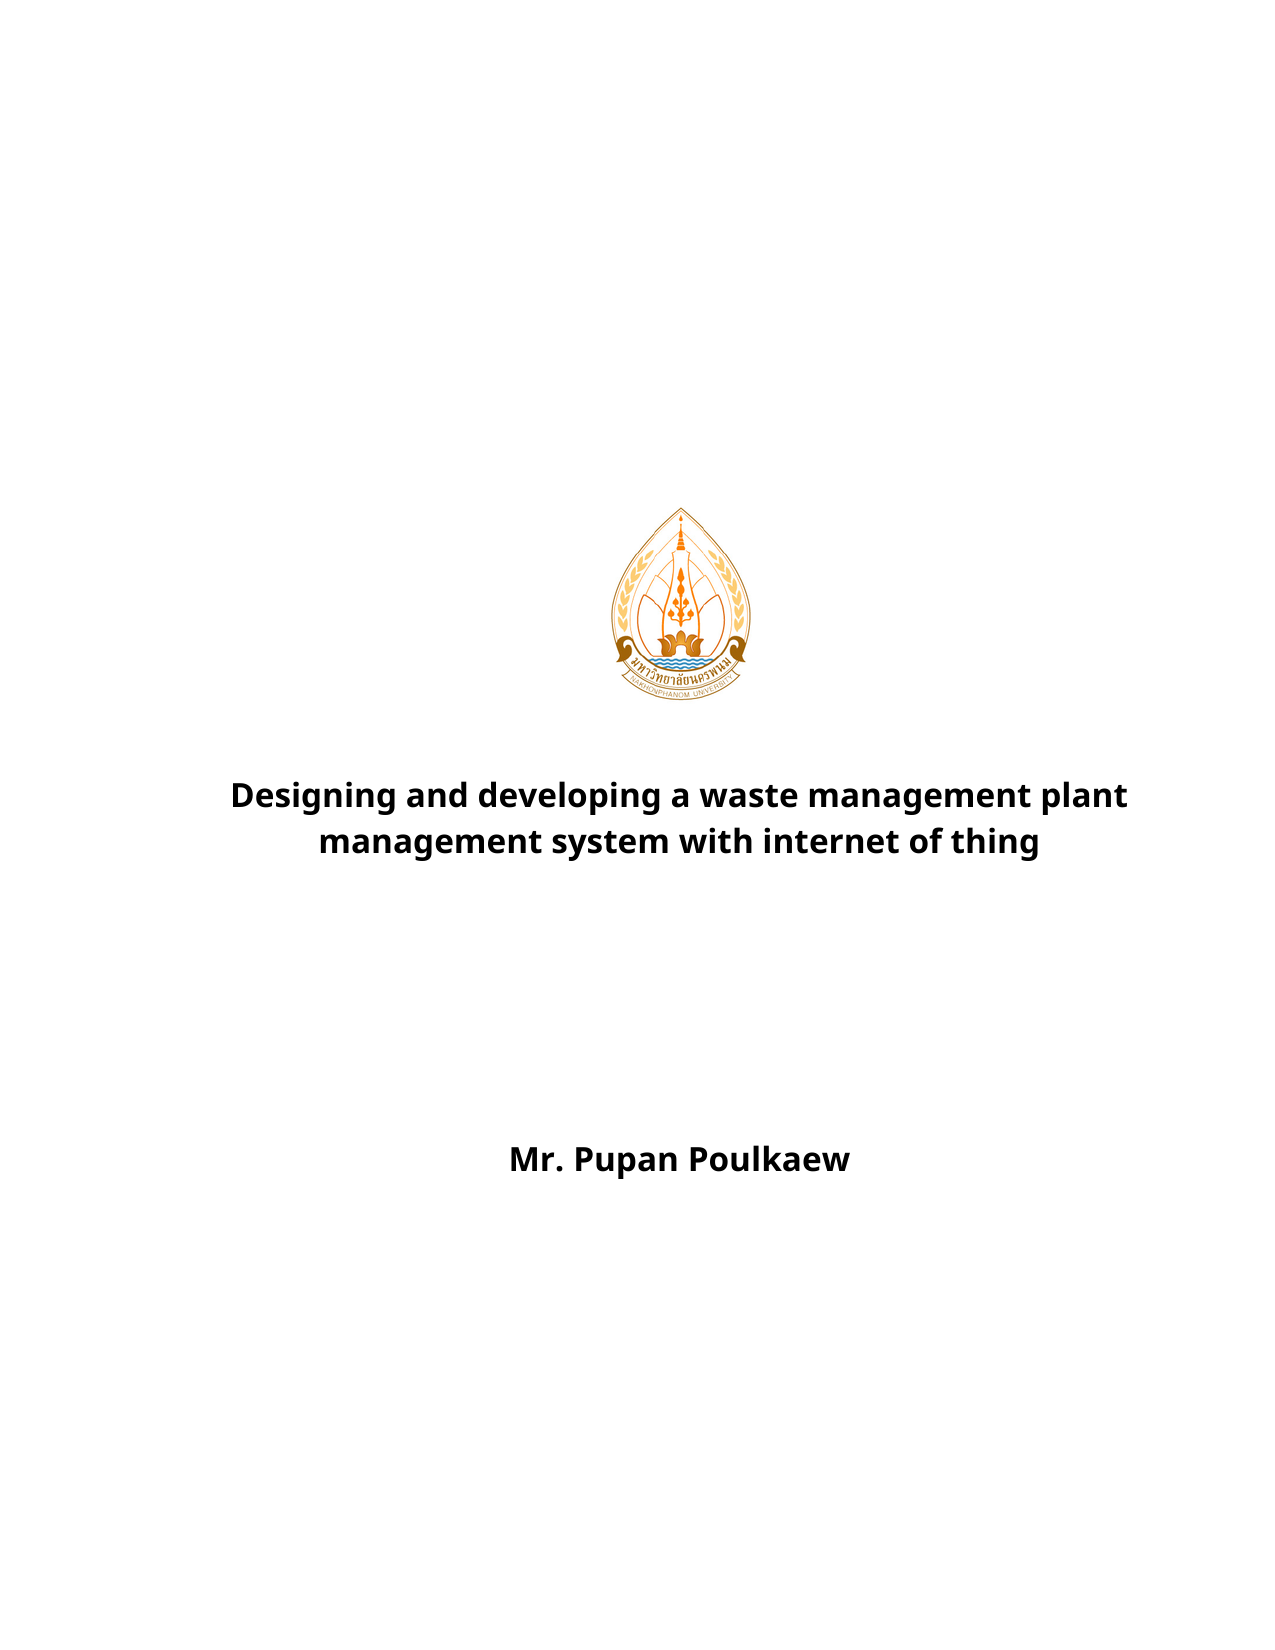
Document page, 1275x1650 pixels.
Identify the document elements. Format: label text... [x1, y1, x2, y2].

text Mr. Pupan Poulkaew [207, 1135, 1152, 1181]
picture [606, 502, 753, 707]
text Designing and developing a waste management plant management system with internet of thing [207, 772, 1152, 863]
